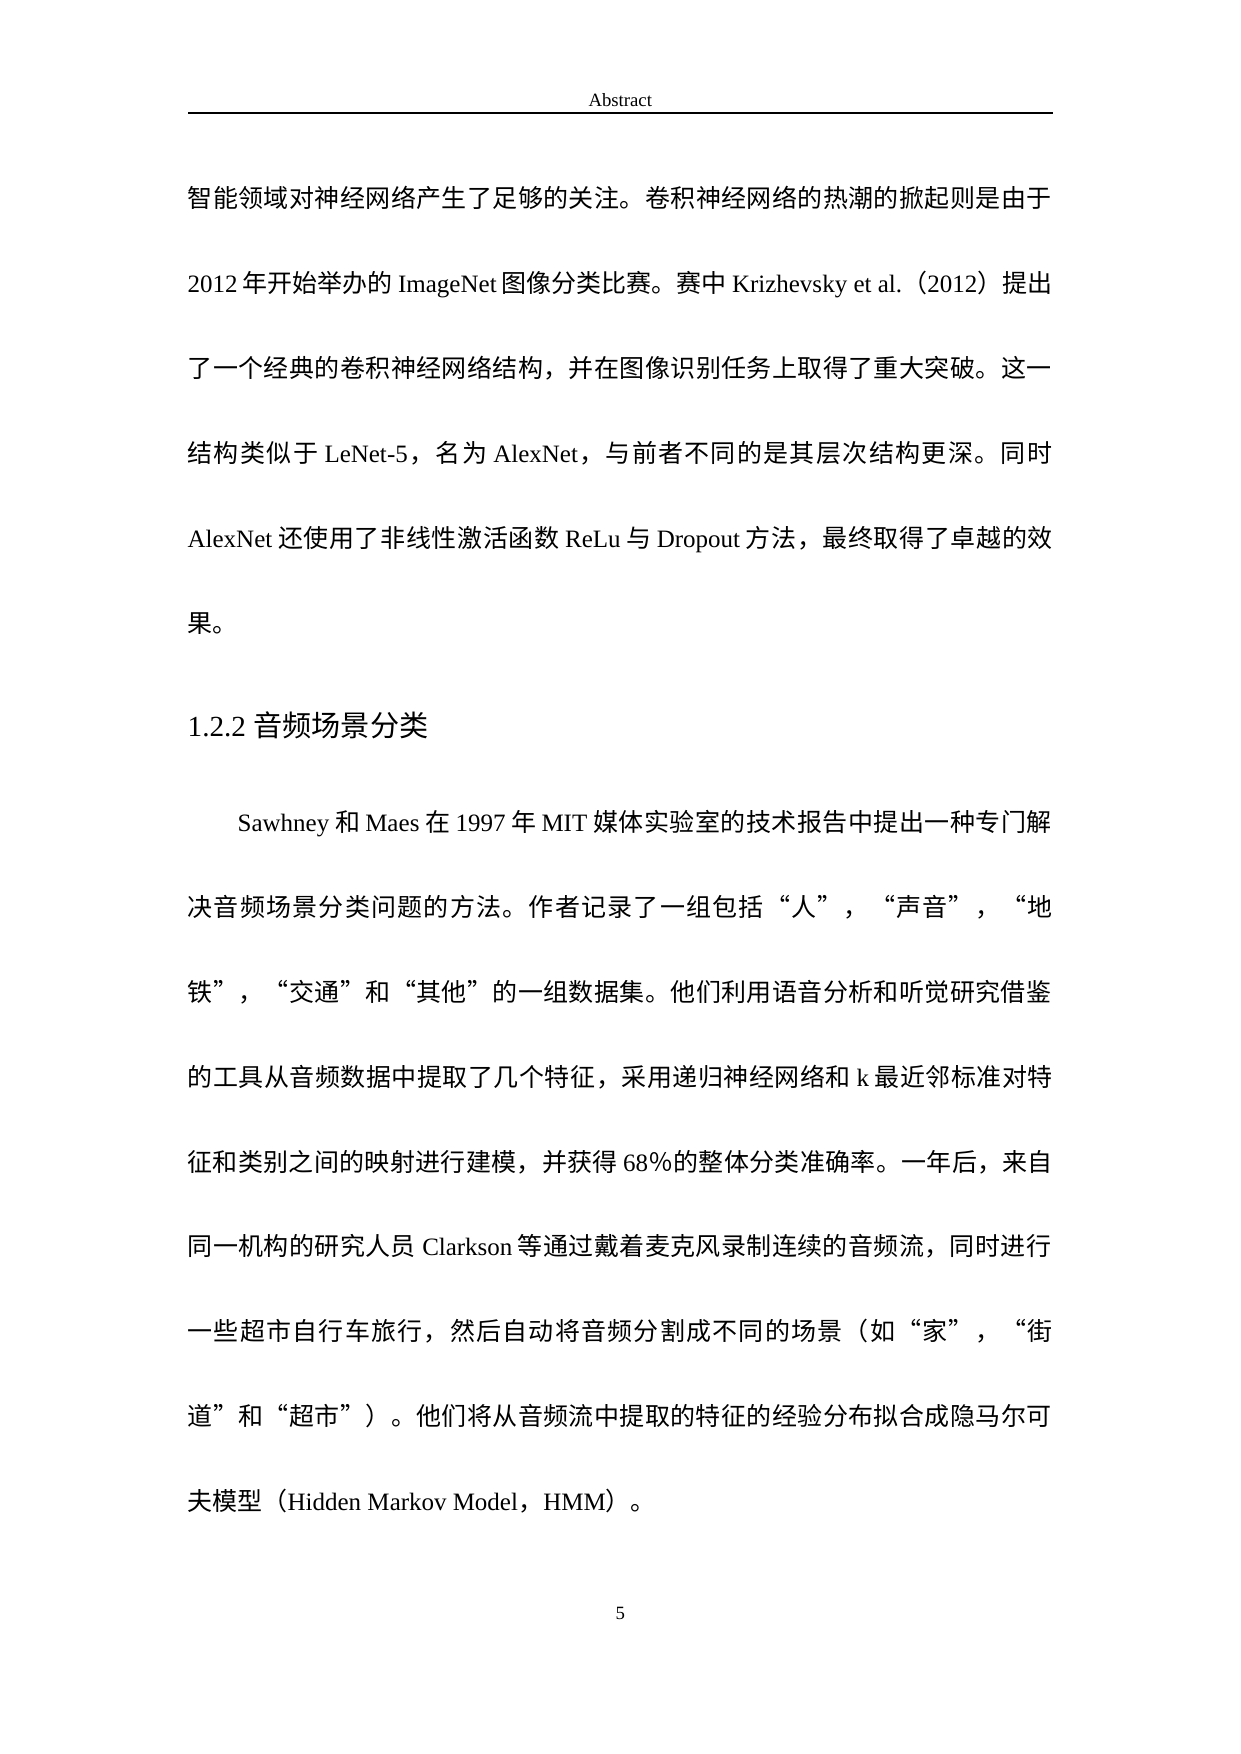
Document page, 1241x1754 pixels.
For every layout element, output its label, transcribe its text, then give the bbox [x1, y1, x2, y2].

text Sawhney和Maes在1997年MIT媒体实验室的技术报告中提出一种专门解决音频场景分类问题的方法。作者记录了一组包括“人”，“声音”，“地铁”，“交通”和“其他”的一组数据集。他们利用语音分析和听觉研究借鉴的工具从音频数据中提取了几个特征，采用递归神经网络和k最近邻标准对特征和类别之间的映射进行建模，并获得68％的整体分类准确率。一年后，来自同一机构的研究人员Clarkson等通过戴着麦克风录制连续的音频流，同时进行一些超市自行车旅行，然后自动将音频分割成不同的场景（如“家”，“街道”和“超市”）。他们将从音频流中提取的特征的经验分布拟合成隐马尔可夫模型（Hidden Markov Model，HMM）。 [187, 787, 1053, 1534]
subtitle 1.2.2 音频场景分类 [187, 689, 1053, 757]
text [187, 163, 1053, 655]
